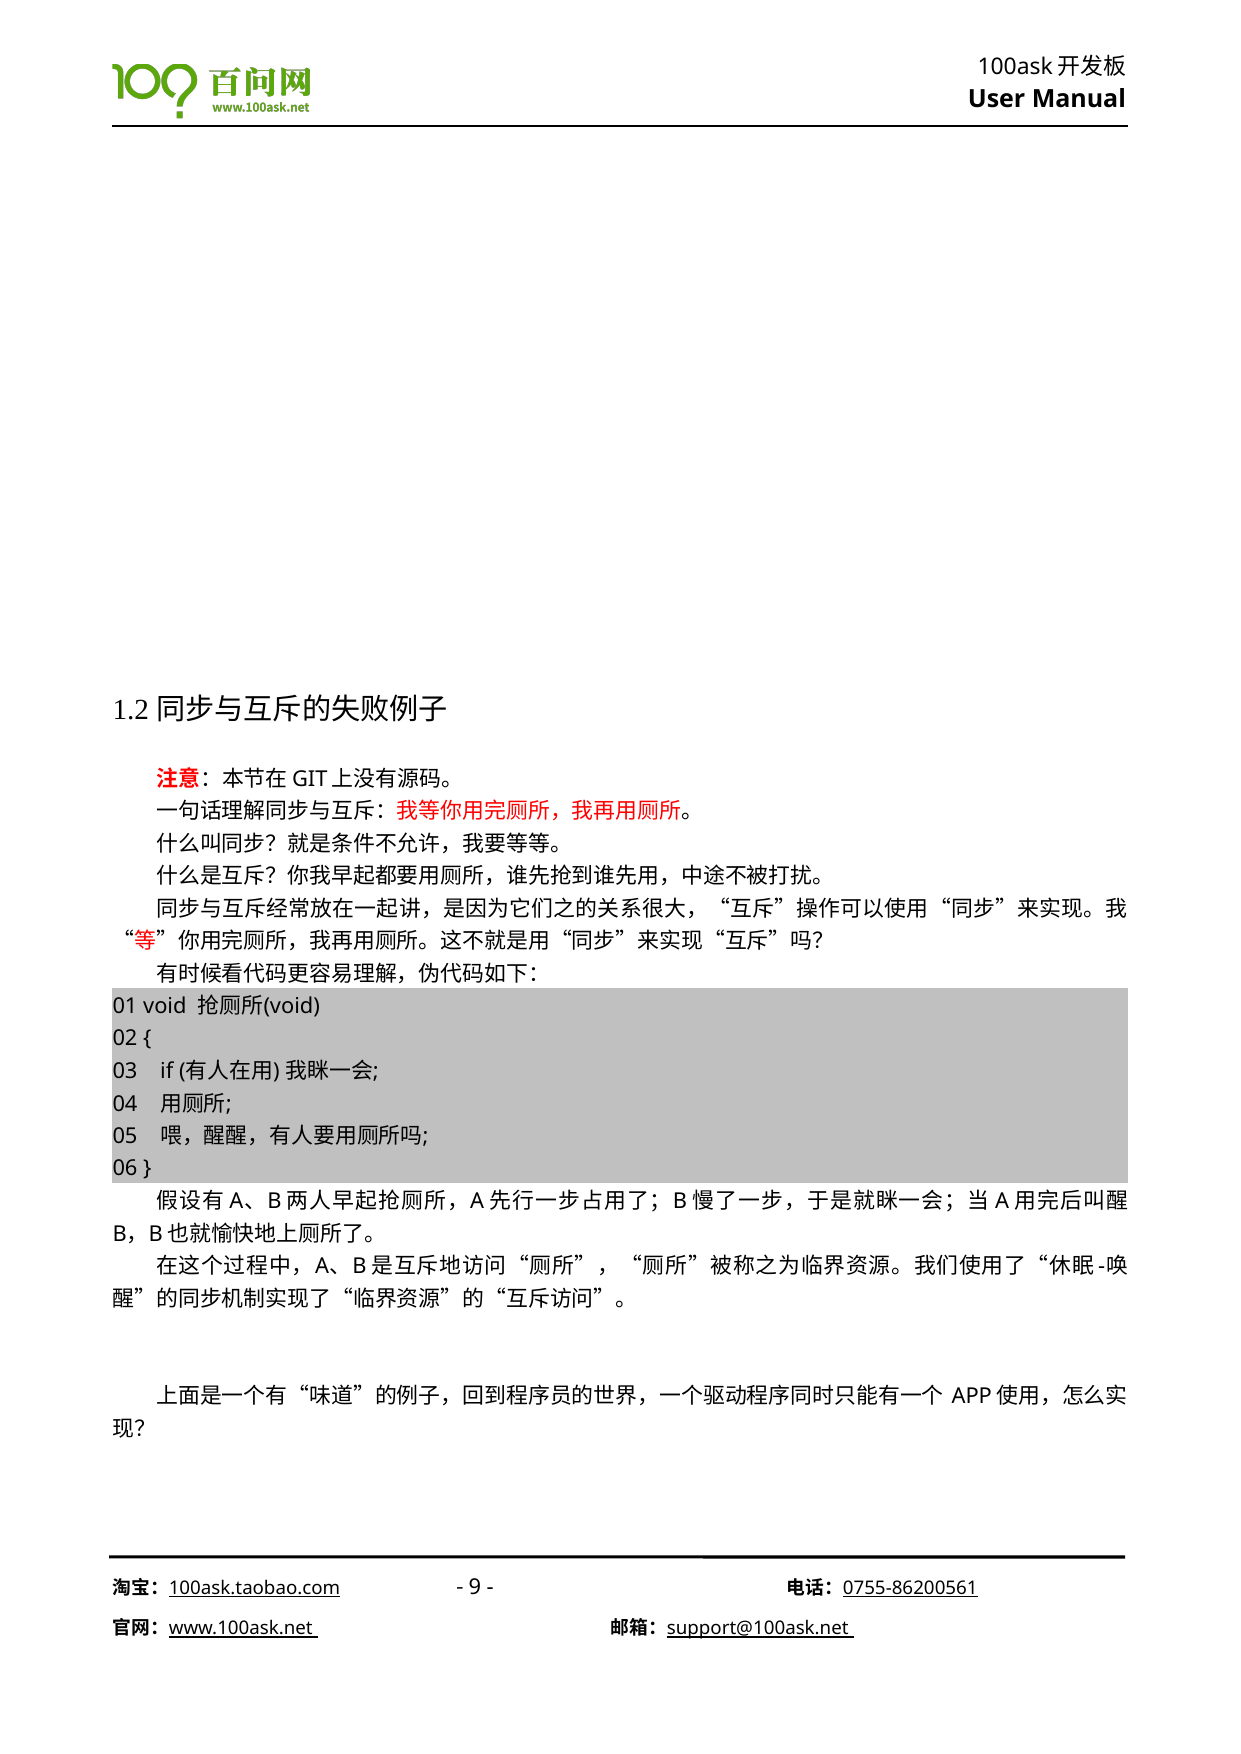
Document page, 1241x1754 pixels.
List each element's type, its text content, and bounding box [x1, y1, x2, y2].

text 什么叫同步？就是条件不允许，我要等等。 [112, 825, 1128, 858]
text 04 用厕所; [112, 1085, 1128, 1118]
subtitle 1.2 同步与互斥的失败例子 [112, 674, 1128, 739]
text 什么是互斥？你我早起都要用厕所，谁先抢到谁先用，中途不被打扰。 [112, 858, 1128, 890]
text 06 } [112, 1150, 1128, 1183]
text 01 void 抢厕所(void) [112, 988, 1128, 1020]
text 03 if (有人在用) 我眯一会; [112, 1053, 1128, 1085]
text 02 { [112, 1020, 1128, 1053]
text 05 喂，醒醒，有人要用厕所吗; [112, 1118, 1128, 1150]
picture [112, 64, 310, 124]
text 注意：本节在GIT上没有源码。 [112, 760, 1128, 793]
text 假设有A、B两人早起抢厕所，A先行一步占用了；B慢了一步，于是就眯一会；当A用完后叫醒B，B也就愉快地上厕所了。 [112, 1183, 1128, 1248]
text 在这个过程中，A、B是互斥地访问“厕所”，“厕所”被称之为临界资源。我们使用了“休眠-唤醒”的同步机制实现了“临界资源”的“互斥访问”。 [112, 1248, 1128, 1313]
text 有时候看代码更容易理解，伪代码如下： [112, 955, 1128, 988]
text 同步与互斥经常放在一起讲，是因为它们之的关系很大，“互斥”操作可以使用“同步”来实现。我“等”你用完厕所，我再用厕所。这不就是用“同步”来实现“互斥”吗？ [112, 890, 1128, 955]
text 一句话理解同步与互斥：我等你用完厕所，我再用厕所。 [112, 793, 1128, 825]
text 上面是一个有“味道”的例子，回到程序员的世界，一个驱动程序同时只能有一个APP使用，怎么实现？ [112, 1378, 1128, 1443]
